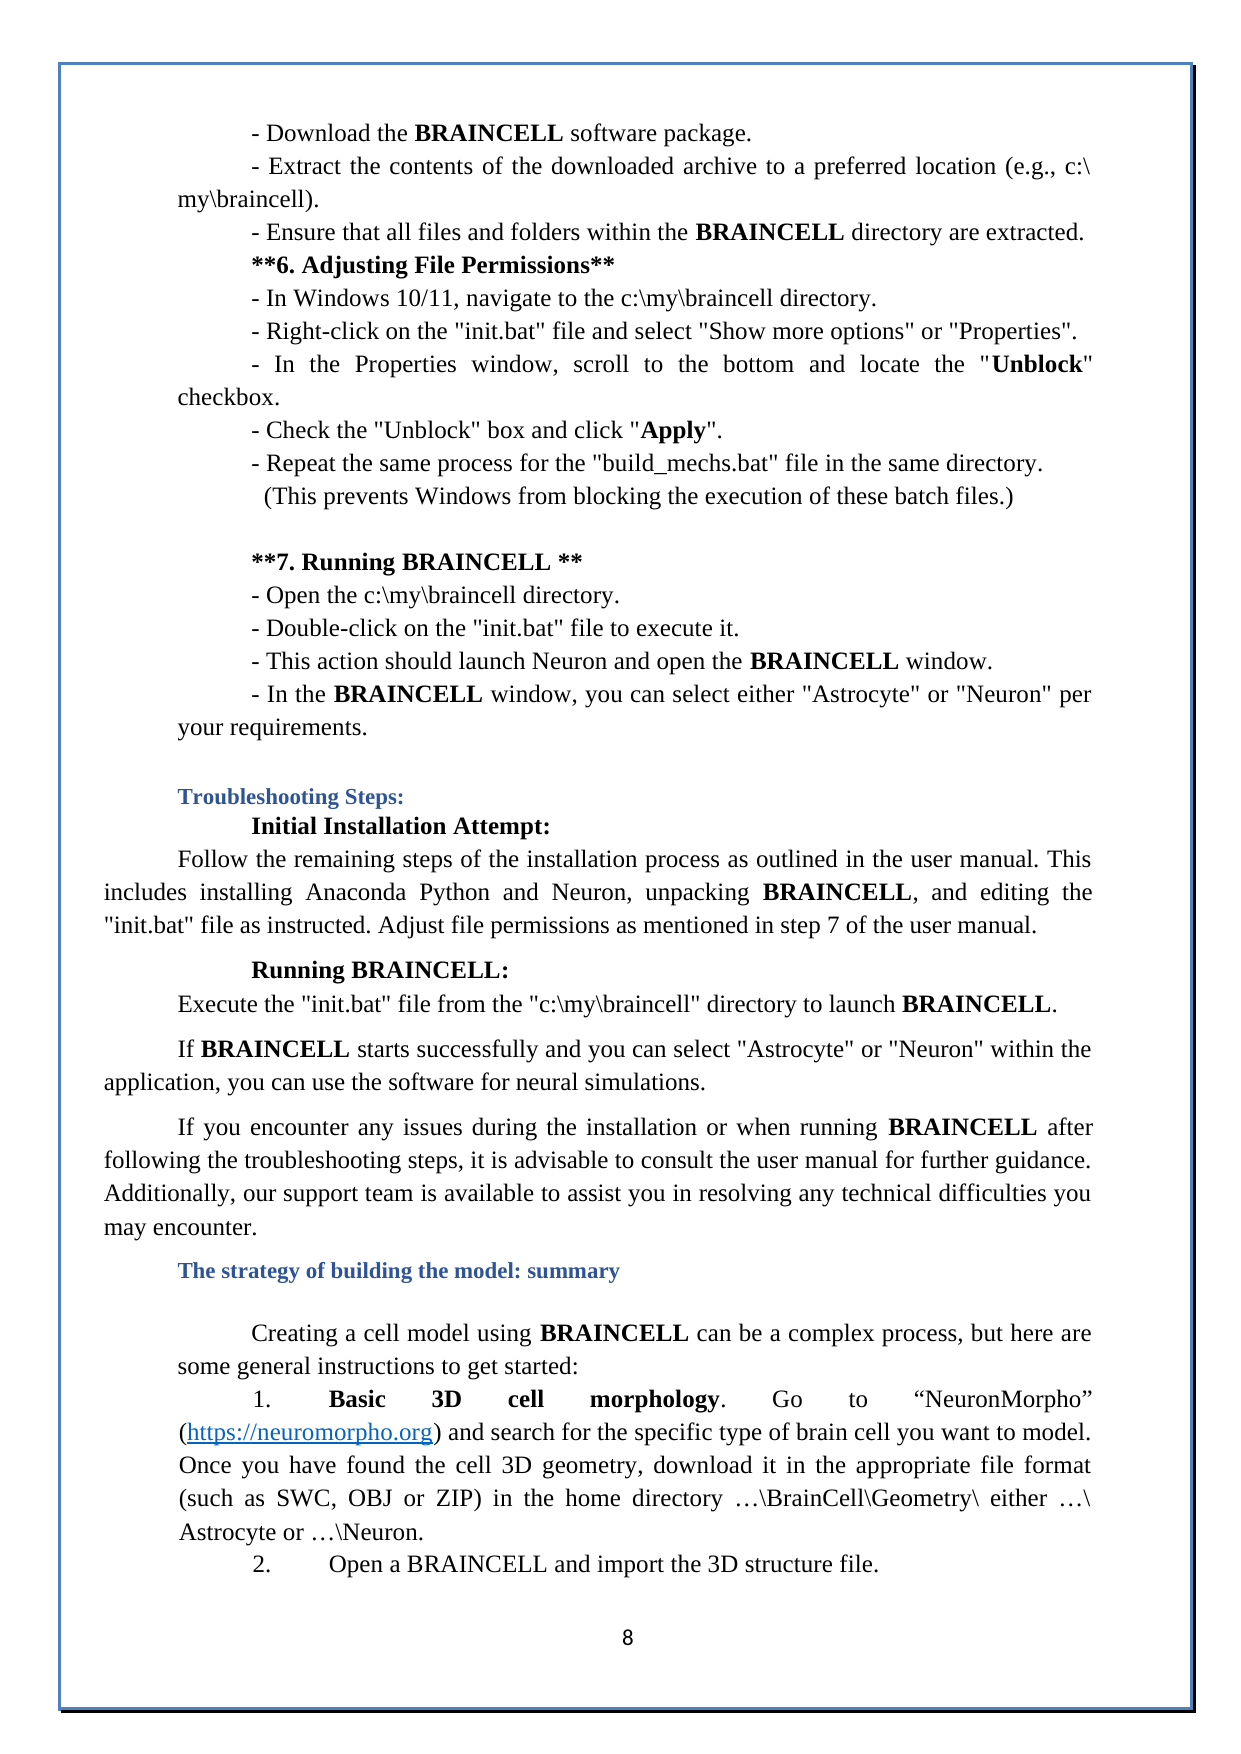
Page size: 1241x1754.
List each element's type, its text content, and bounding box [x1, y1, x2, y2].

text Initial Installation Attempt: [177, 811, 1093, 840]
subtitle The strategy of building the model: summary [103, 1257, 1093, 1283]
text **7. Running BRAINCELL ** [177, 547, 1093, 576]
text Creating a cell model using BRAINCELL can be a complex process, but here are some general instructions to get started: [177, 1318, 1093, 1380]
list Basic 3D cell morphology. Go to “NeuronMorpho” (https://neuromorpho.org) and search for the specific type of brain cell you want to model. Once you have found the cell 3D geometry, download it in the appropriate file format (such as SWC, OBJ or ZIP) in the home directory …\BrainCell\Geometry\ either …\Astrocyte or …\Neuron. [178, 1384, 1093, 1545]
text - Extract the contents of the downloaded archive to a preferred location (e.g., c:\my\braincell). [177, 151, 1093, 213]
text - Double-click on the "init.bat" file to execute it. [177, 613, 1093, 642]
text - Check the "Unblock" box and click "Apply". [177, 415, 1093, 444]
list Open a BRAINCELL and import the 3D structure file. [178, 1549, 1093, 1578]
text Follow the remaining steps of the installation process as outlined in the user manual. This includes installing Anaconda Python and Neuron, unpacking BRAINCELL, and editing the "init.bat" file as instructed. Adjust file permissions as mentioned in step 7 of the user manual. [103, 844, 1093, 939]
text If BRAINCELL starts successfully and you can select "Astrocyte" or "Neuron" within the application, you can use the software for neural simulations. [103, 1034, 1093, 1096]
text - In the BRAINCELL window, you can select either "Astrocyte" or "Neuron" per your requirements. [177, 679, 1093, 741]
text - In Windows 10/11, navigate to the c:\my\braincell directory. [177, 283, 1093, 312]
text Running BRAINCELL: [177, 956, 1093, 984]
text - In the Properties window, scroll to the bottom and locate the "Unblock" checkbox. [177, 349, 1093, 411]
text Execute the "init.bat" file from the "c:\my\braincell" directory to launch BRAINCELL. [103, 989, 1093, 1017]
text If you encounter any issues during the installation or when running BRAINCELL after following the troubleshooting steps, it is advisable to consult the user manual for further guidance. Additionally, our support team is available to assist you in resolving any technical difficulties you may encounter. [103, 1112, 1093, 1240]
text - This action should launch Neuron and open the BRAINCELL window. [177, 646, 1093, 675]
text - Open the c:\my\braincell directory. [177, 580, 1093, 609]
text **6. Adjusting File Permissions** [177, 250, 1093, 279]
text - Ensure that all files and folders within the BRAINCELL directory are extracted. [177, 217, 1093, 246]
text (This prevents Windows from blocking the execution of these batch files.) [177, 481, 1093, 510]
text - Right-click on the "init.bat" file and select "Show more options" or "Properties". [177, 316, 1093, 345]
text - Repeat the same process for the "build_mechs.bat" file in the same directory. [177, 448, 1093, 477]
subtitle Troubleshooting Steps: [103, 783, 1093, 809]
text - Download the BRAINCELL software package. [177, 118, 1093, 147]
